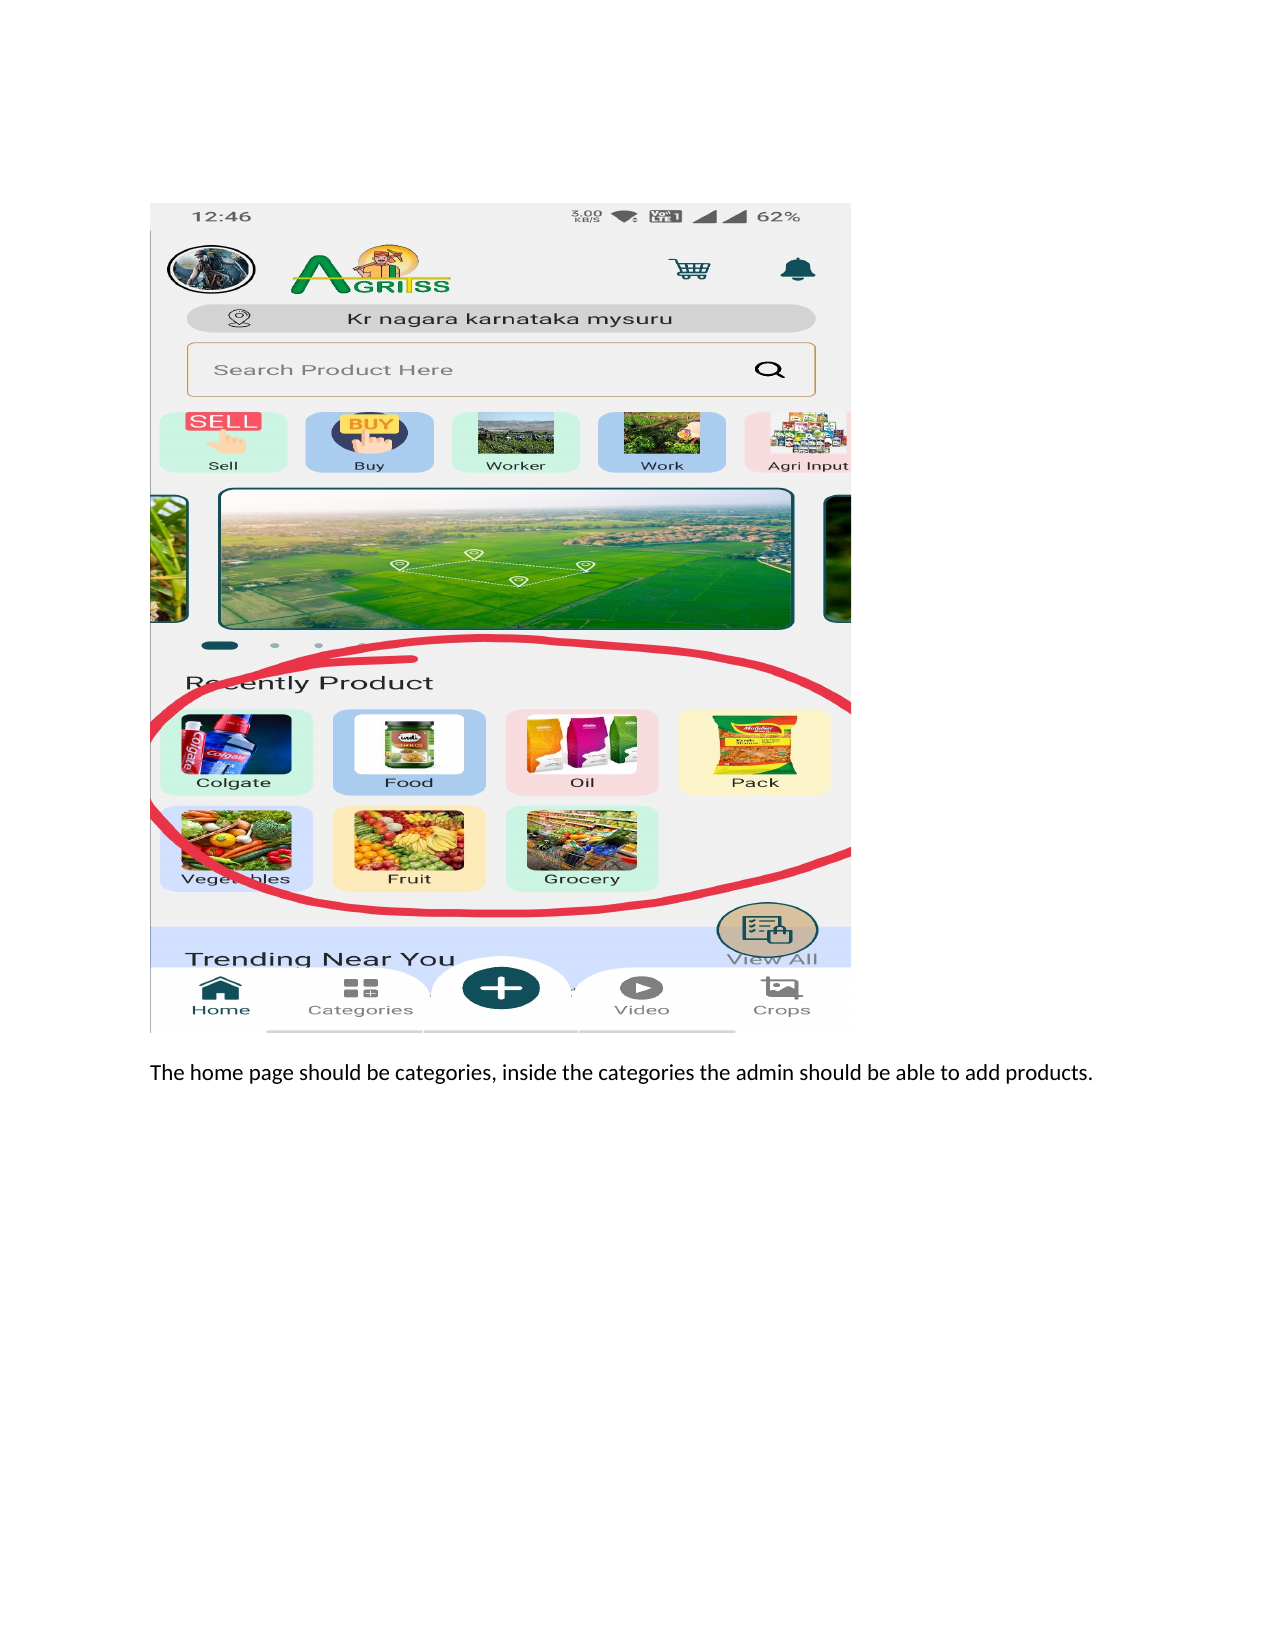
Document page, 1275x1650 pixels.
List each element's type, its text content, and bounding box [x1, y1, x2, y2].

text The home page should be categories, inside the categories the admin should be able to add products. [150, 1058, 1125, 1086]
picture [150, 203, 852, 1033]
